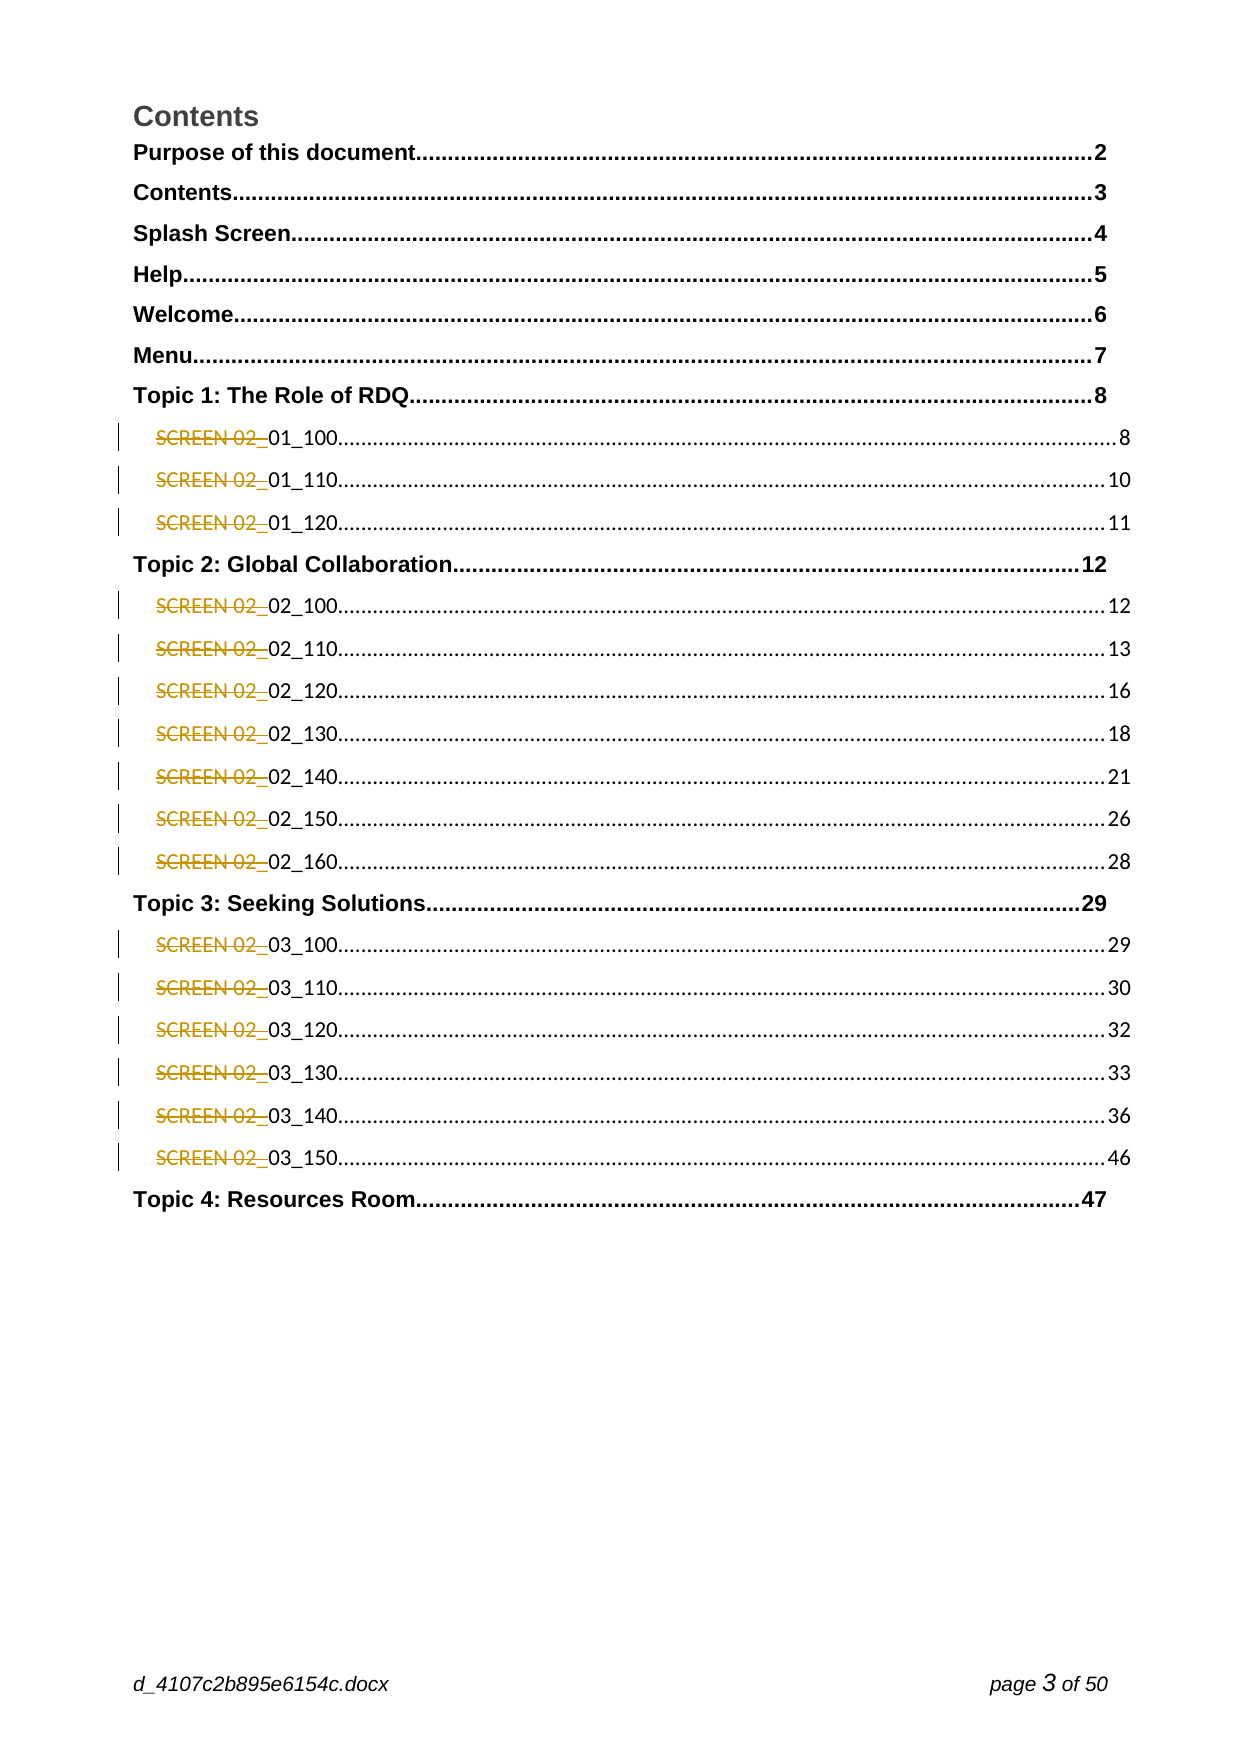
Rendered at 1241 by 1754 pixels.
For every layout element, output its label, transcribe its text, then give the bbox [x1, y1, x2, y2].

text Topic 4: Resources Room 47 [133, 1186, 1132, 1212]
text Topic 1: The Role of RDQ 8 [133, 382, 1132, 409]
text 02_150 26 [156, 804, 1132, 832]
text 01_110 10 [156, 466, 1132, 494]
text Welcome 6 [133, 301, 1132, 327]
text 03_140 36 [156, 1101, 1132, 1129]
text Splash Screen 4 [133, 220, 1132, 246]
text 02_120 16 [156, 677, 1132, 705]
text 01_100 8 [156, 423, 1132, 451]
text 03_130 33 [156, 1058, 1132, 1086]
text 02_160 28 [156, 847, 1132, 875]
text Help 5 [133, 261, 1132, 287]
text 03_110 30 [156, 973, 1132, 1001]
text 02_110 13 [156, 634, 1132, 662]
text 03_100 29 [156, 930, 1132, 958]
text 03_150 46 [156, 1143, 1132, 1171]
text Contents 3 [133, 179, 1132, 206]
text 01_120 11 [156, 508, 1132, 536]
text 03_120 32 [156, 1016, 1132, 1043]
text Topic 3: Seeking Solutions 29 [133, 890, 1132, 916]
text 02_130 18 [156, 719, 1132, 747]
text Topic 2: Global Collaboration 12 [133, 551, 1132, 577]
text Purpose of this document 2 [133, 139, 1132, 165]
text 02_140 21 [156, 762, 1132, 790]
text 02_100 12 [156, 591, 1132, 619]
subtitle Contents [133, 99, 1132, 132]
text Menu 7 [133, 342, 1132, 368]
